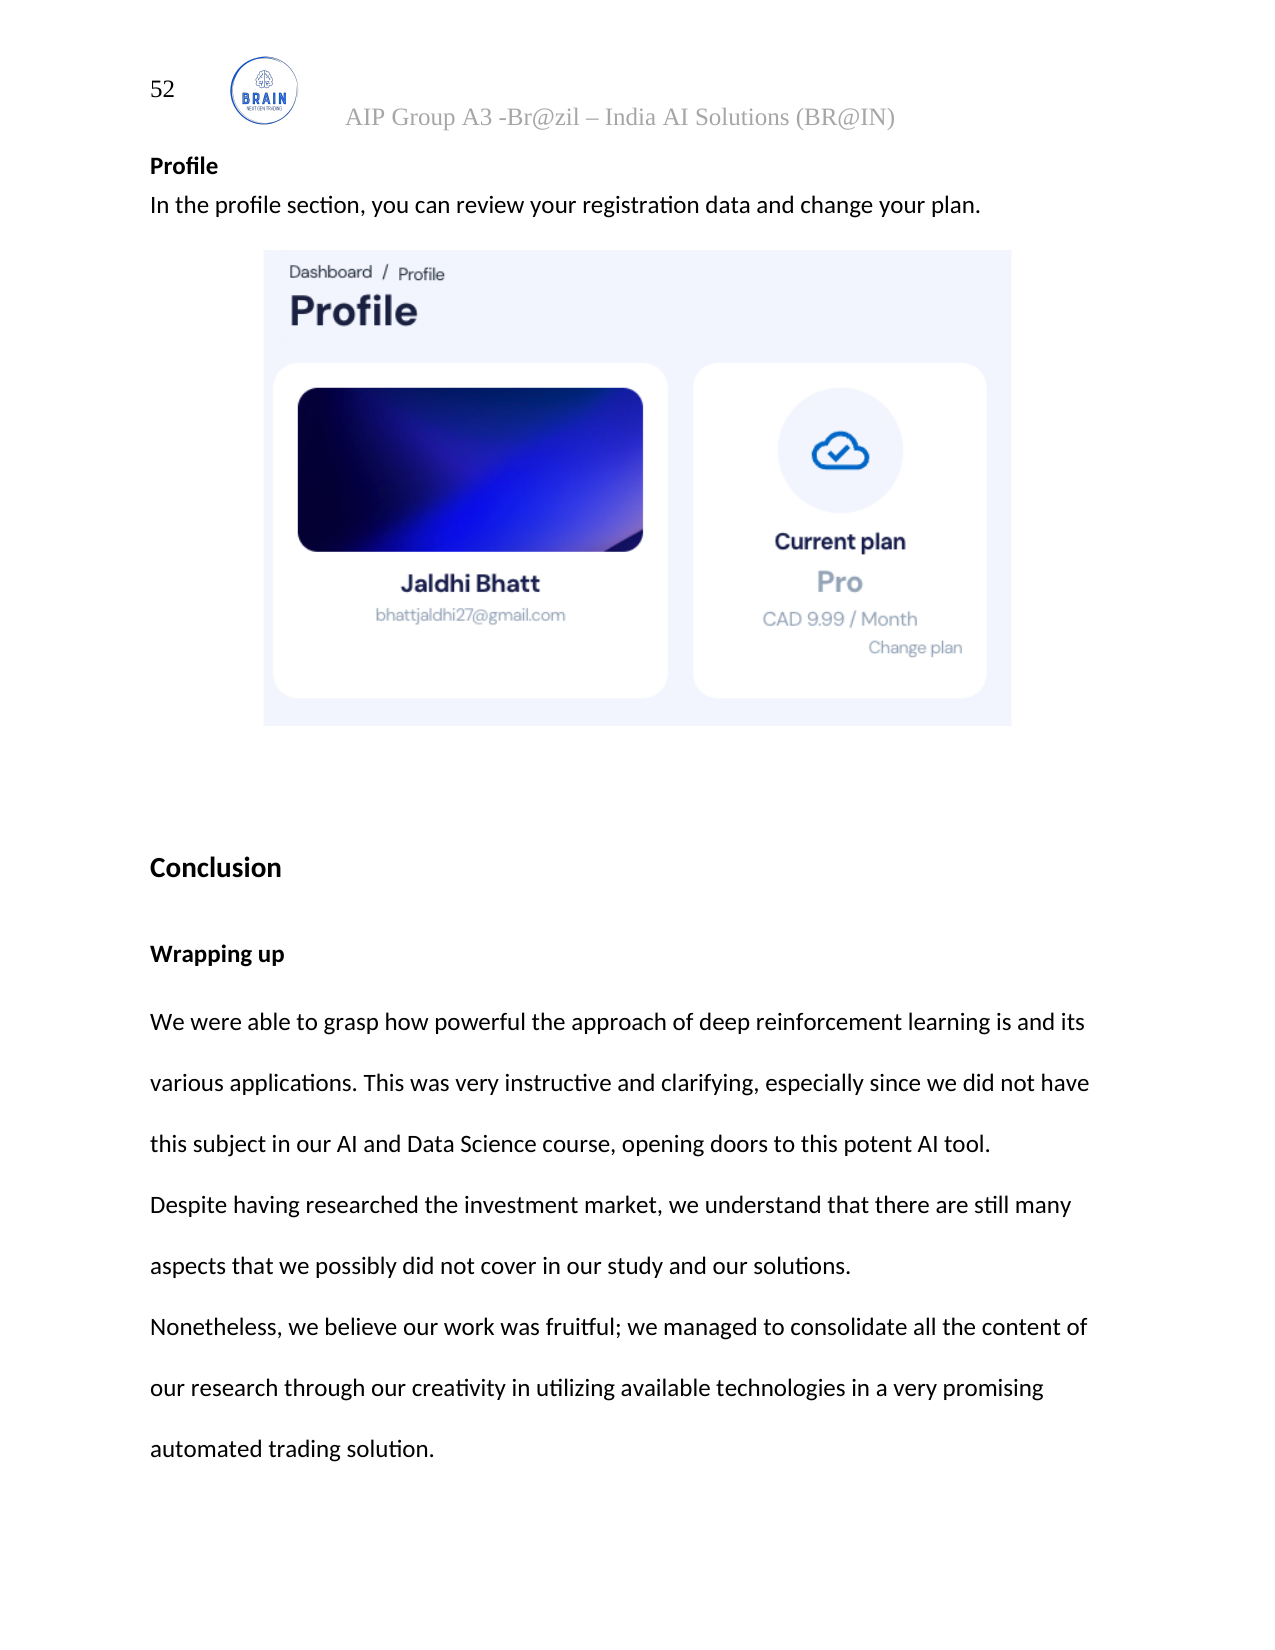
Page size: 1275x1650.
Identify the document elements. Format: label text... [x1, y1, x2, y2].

text We were able to grasp how powerful the approach of deep reinforcement learning is and its various applications. This was very instructive and clarifying, especially since we did not have this subject in our AI and Data Science course, opening doors to this potent AI tool. [150, 1006, 1125, 1158]
text In the profile section, you can review your registration data and change your plan. [150, 189, 1125, 219]
text Despite having researched the investment market, we understand that there are still many aspects that we possibly did not cover in our study and our solutions. [150, 1189, 1125, 1281]
picture [224, 52, 305, 129]
picture [263, 250, 1012, 726]
subtitle Wrapping up [150, 938, 1125, 969]
subtitle Profile [150, 150, 1125, 181]
text Nonetheless, we believe our work was fruitful; we managed to consolidate all the content of our research through our creativity in utilizing available technologies in a very promising automated trading solution. [150, 1311, 1125, 1464]
subtitle Conclusion [150, 849, 1125, 884]
